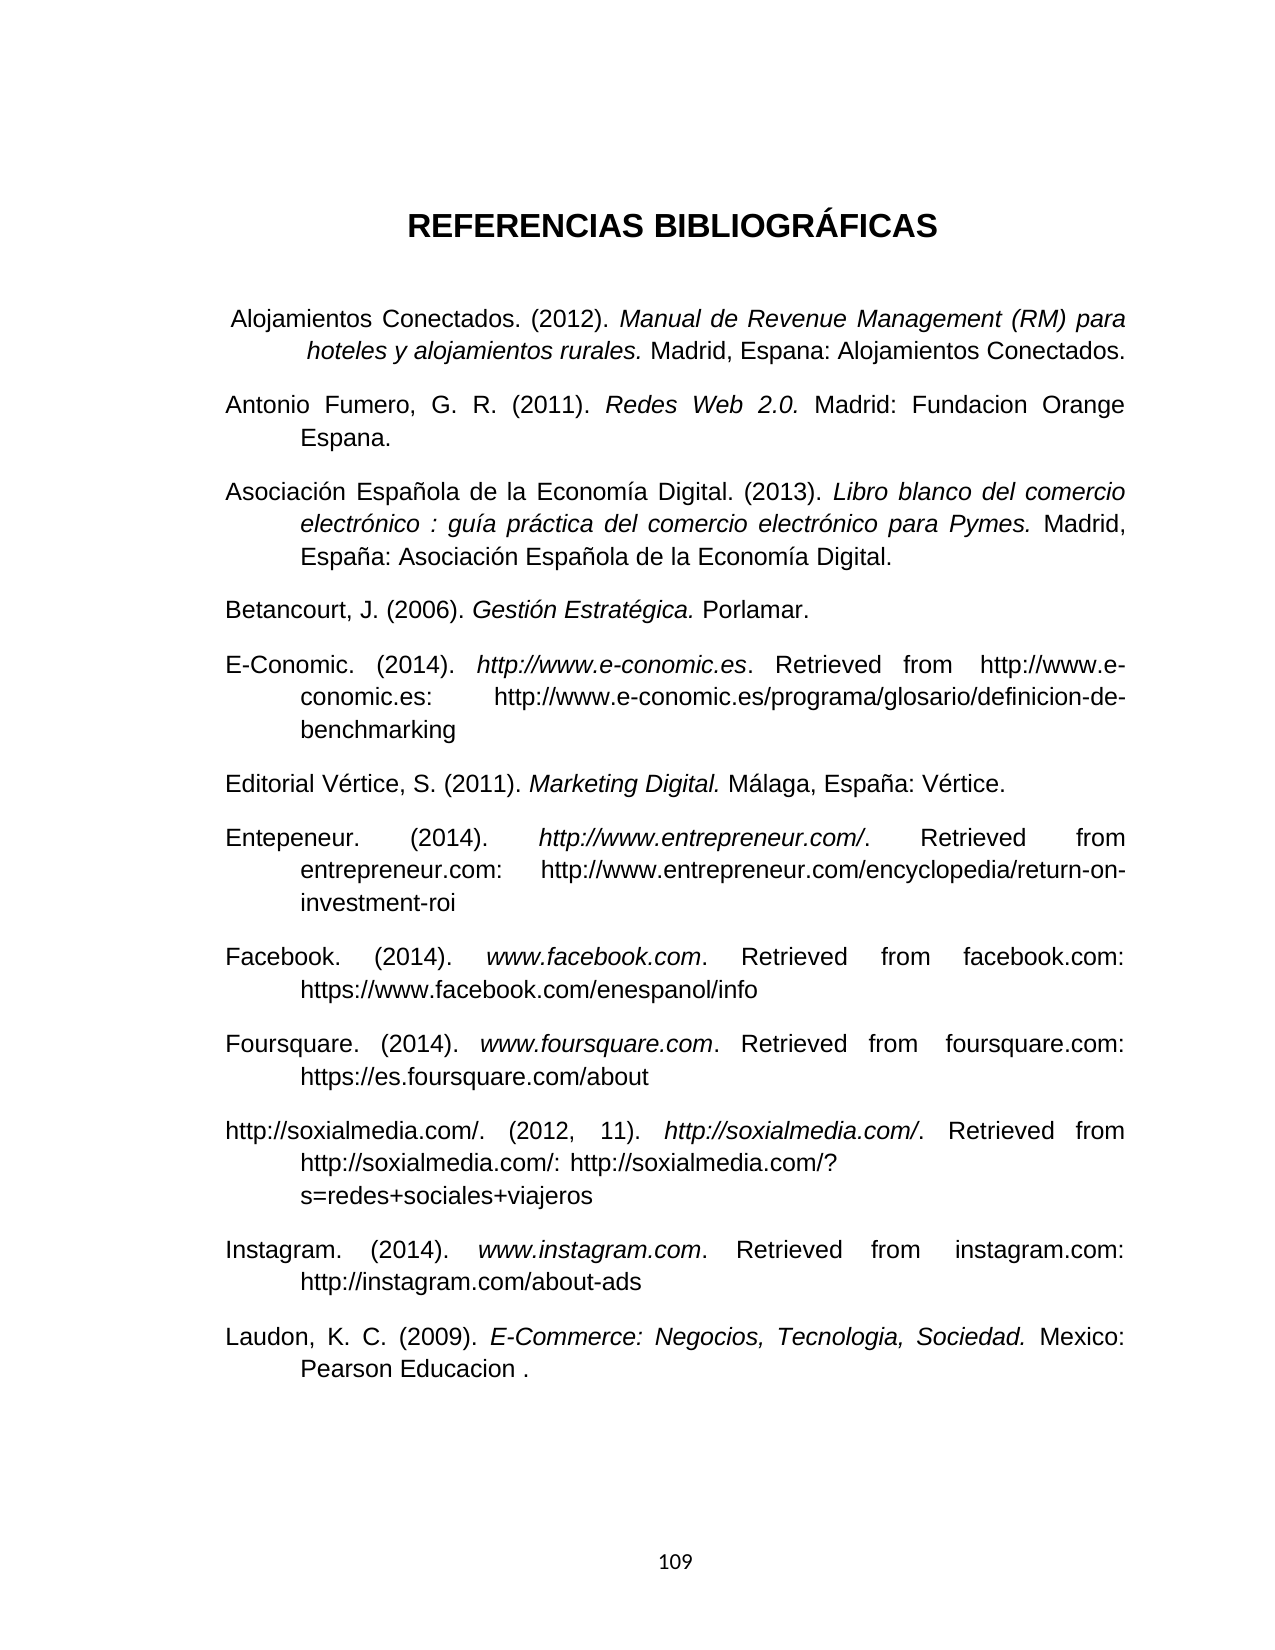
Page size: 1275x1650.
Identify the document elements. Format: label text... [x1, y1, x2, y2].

text Entepeneur. (2014). http://www.entrepreneur.com/. Retrieved from entrepreneur.com: http://www.entrepreneur.com/encyclopedia/return-on- investment-roi [225, 823, 1126, 917]
text Foursquare. (2014). www.foursquare.com. Retrieved from foursquare.com: https://es.foursquare.com/about [225, 1029, 1125, 1090]
text http://soxialmedia.com/. (2012, 11). http://soxialmedia.com/. Retrieved from http://soxialmedia.com/: http://soxialmedia.com/?s=redes+sociales+viajeros [225, 1116, 1126, 1209]
text E-Conomic. (2014). http://www.e-conomic.es. Retrieved from http://www.e- conomic.es: http://www.e-conomic.es/programa/glosario/definicion-de- benchmarking [225, 650, 1126, 743]
text Betancourt, J. (2006). Gestión Estratégica. Porlamar. [225, 595, 1125, 624]
text Antonio Fumero, G. R. (2011). Redes Web 2.0. Madrid: Fundacion Orange Espana. [225, 390, 1126, 452]
text Editorial Vértice, S. (2011). Marketing Digital. Málaga, España: Vértice. [225, 768, 1125, 797]
text Alojamientos Conectados. (2012). Manual de Revenue Management (RM) para hoteles y alojamientos rurales. Madrid, Espana: Alojamientos Conectados. [225, 304, 1126, 365]
text Asociación Española de la Economía Digital. (2013). Libro blanco del comercio electrónico : guía práctica del comercio electrónico para Pymes. Madrid, España: Asociación Española de la Economía Digital. [225, 477, 1126, 571]
text Instagram. (2014). www.instagram.com. Retrieved from instagram.com: http://instagram.com/about-ads [225, 1235, 1124, 1296]
text Facebook. (2014). www.facebook.com. Retrieved from facebook.com: https://www.facebook.com/enespanol/info [225, 942, 1124, 1003]
subtitle REFERENCIAS BIBLIOGRÁFICAS [407, 206, 1137, 245]
text Laudon, K. C. (2009). E-Commerce: Negocios, Tecnologia, Sociedad. Mexico: Pearson Educacion . [225, 1322, 1126, 1383]
